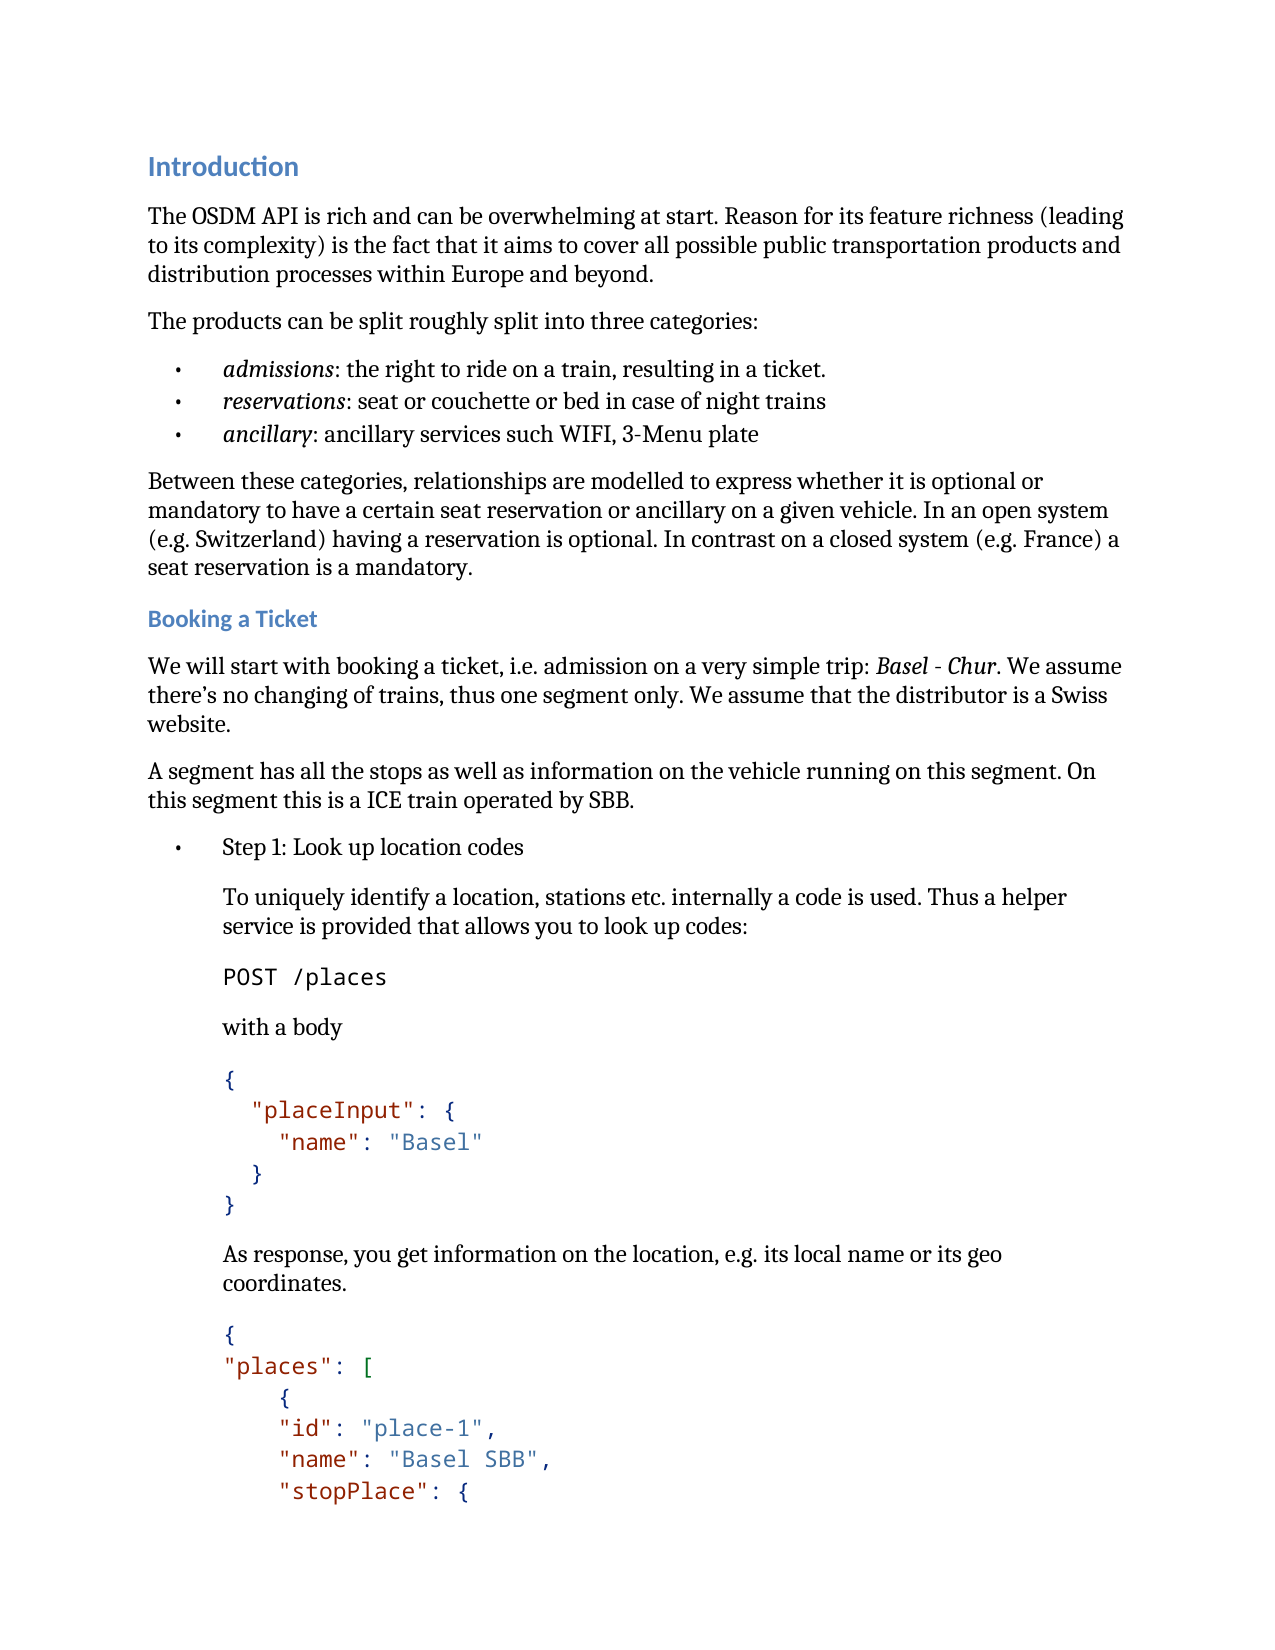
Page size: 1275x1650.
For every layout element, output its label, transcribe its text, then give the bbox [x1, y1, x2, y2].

subtitle Introduction [148, 148, 1127, 183]
text The products can be split roughly split into three categories: [148, 307, 1127, 336]
text Between these categories, relationships are modelled to express whether it is optional or mandatory to have a certain seat reservation or ancillary on a given vehicle. In an open system (e.g. Switzerland) having a reservation is optional. In contrast on a closed system (e.g. France) a seat reservation is a mandatory. [148, 467, 1127, 582]
list Step 1: Look up location codes [173, 833, 1127, 862]
list As response, you get information on the location, e.g. its local name or its geo coordinates. [173, 1240, 1127, 1297]
list admissions: the right to ride on a train, resulting in a ticket. [173, 354, 1127, 383]
list POST /places [173, 961, 1127, 992]
text We will start with booking a ticket, i.e. admission on a very simple trip: Basel - Chur. We assume there’s no changing of trains, thus one segment only. We assume that the distributor is a Swiss website. [148, 652, 1127, 738]
subtitle Booking a Ticket [148, 603, 1127, 633]
list reservations: seat or couchette or bed in case of night trains [173, 387, 1127, 416]
list To uniquely identify a location, stations etc. internally a code is used. Thus a helper service is provided that allows you to look up codes: [173, 883, 1127, 940]
list { "placeInput": { "name": "Basel" } } [173, 1063, 1127, 1219]
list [173, 1318, 1127, 1506]
list ancillary: ancillary services such WIFI, 3-Menu plate [173, 419, 1127, 448]
text A segment has all the stops as well as information on the vehicle running on this segment. On this segment this is a ICE train operated by SBB. [148, 757, 1127, 814]
list with a body [173, 1013, 1127, 1042]
text The OSDM API is rich and can be overwhelming at start. Reason for its feature richness (leading to its complexity) is the fact that it aims to cover all possible public transportation products and distribution processes within Europe and beyond. [148, 202, 1127, 288]
